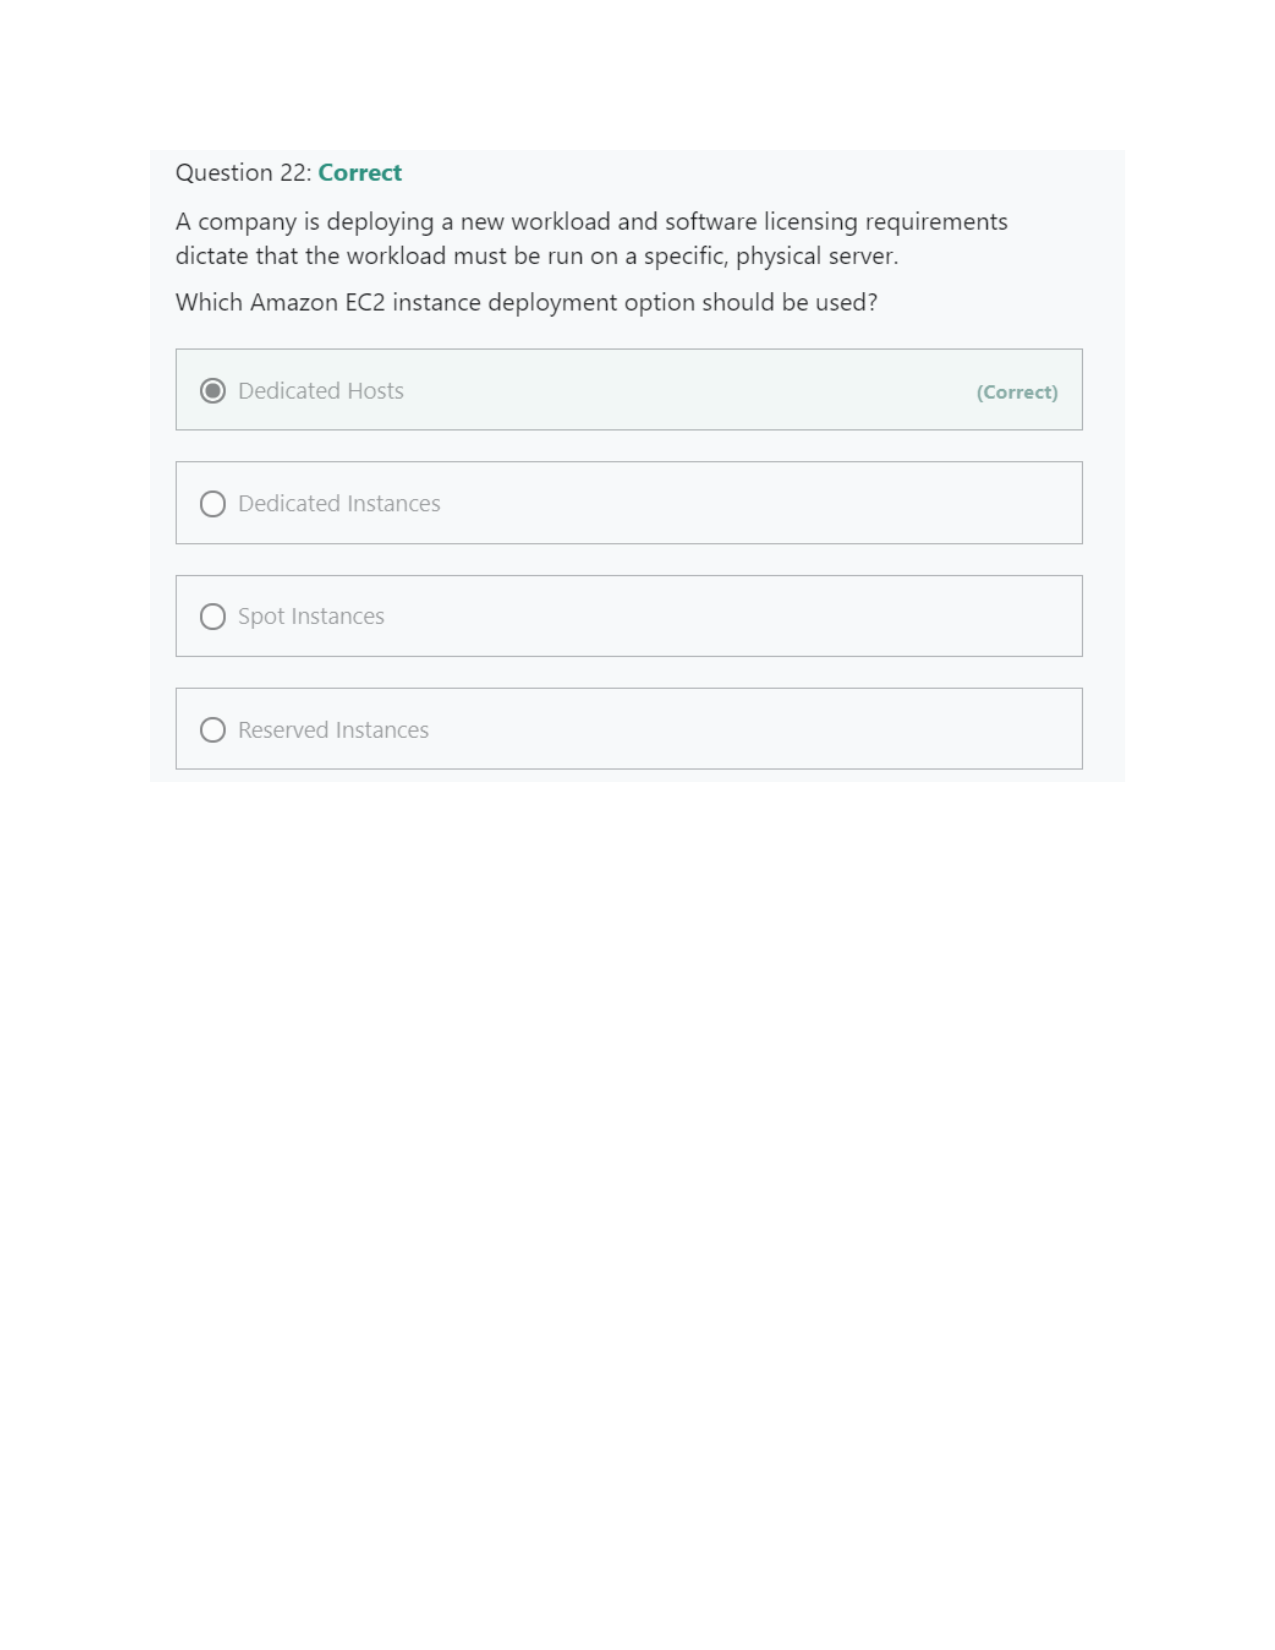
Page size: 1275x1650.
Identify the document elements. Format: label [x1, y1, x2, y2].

picture [150, 150, 1125, 782]
